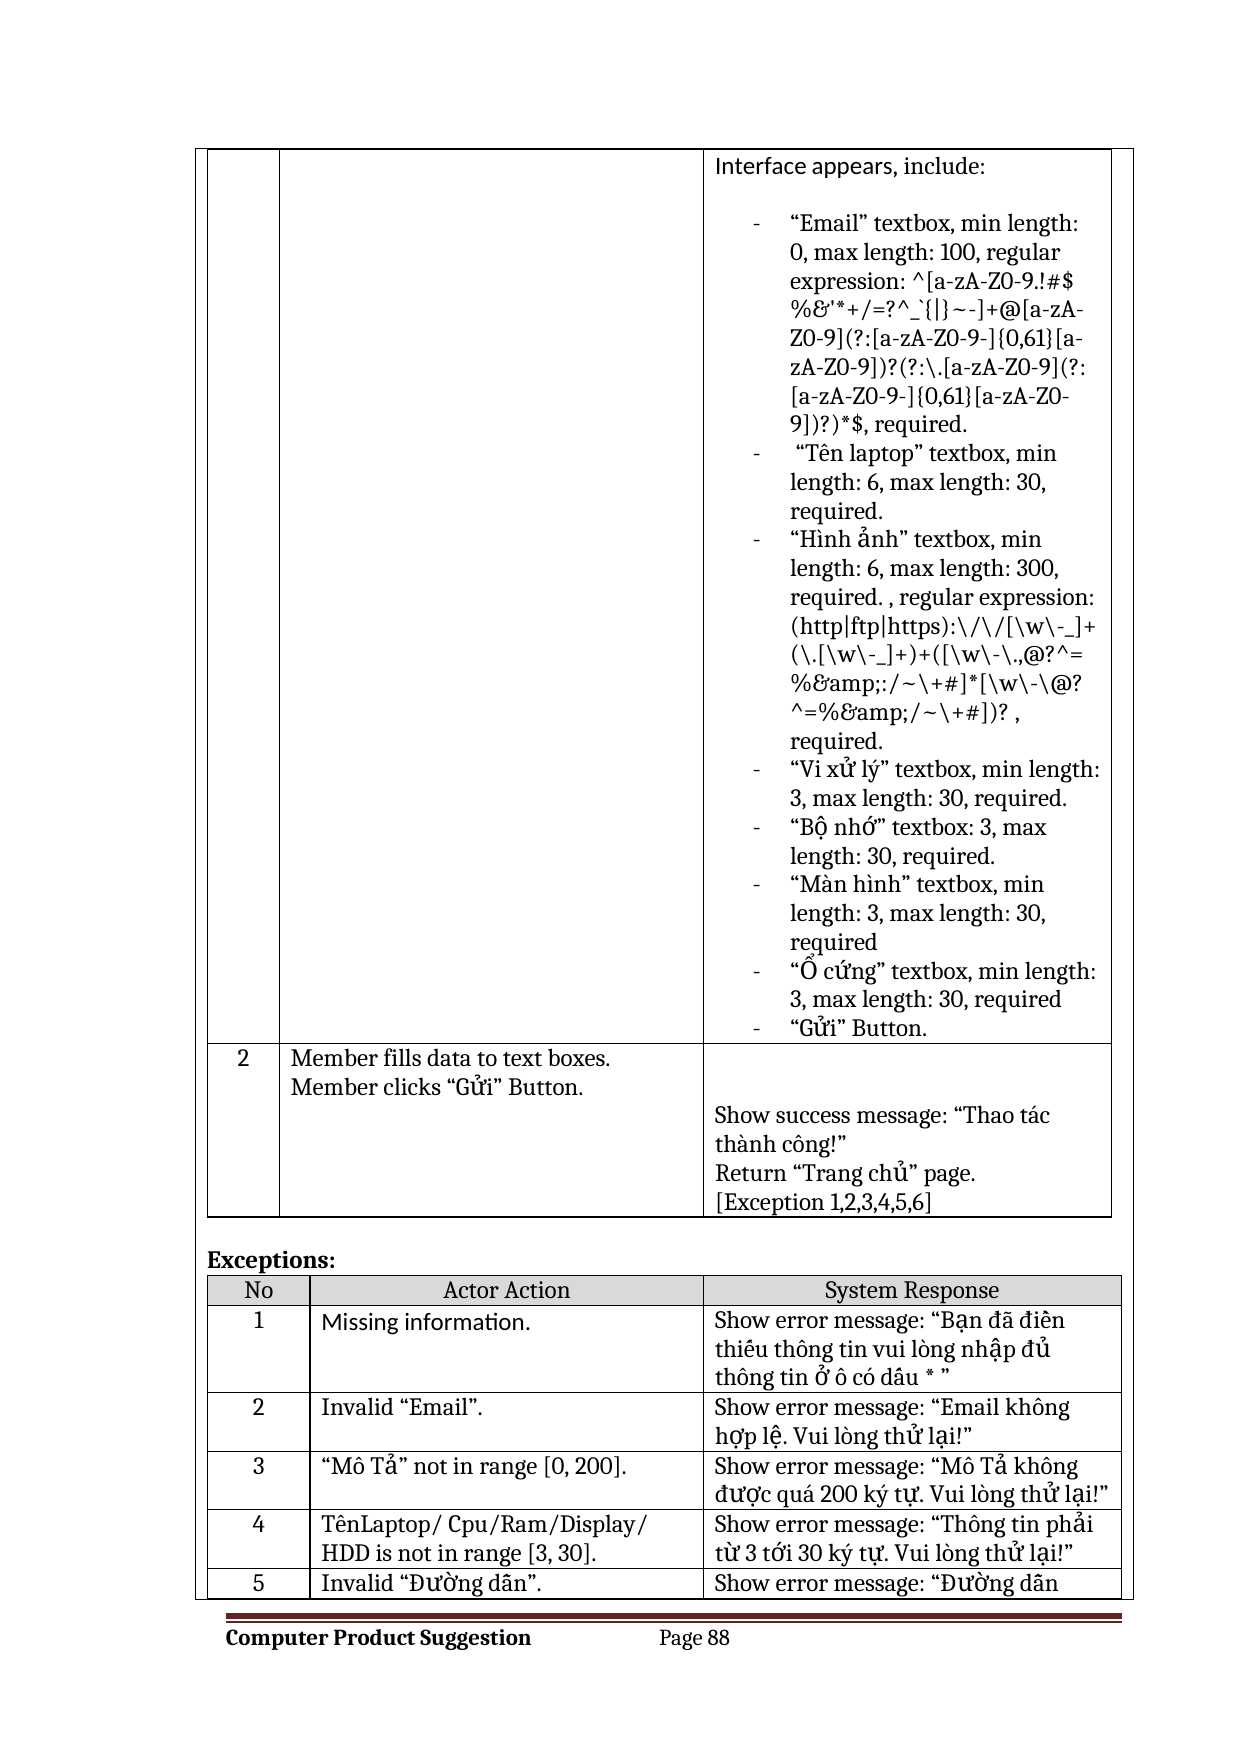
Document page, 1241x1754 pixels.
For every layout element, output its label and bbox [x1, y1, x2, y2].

table_cell [196, 149, 1133, 1598]
